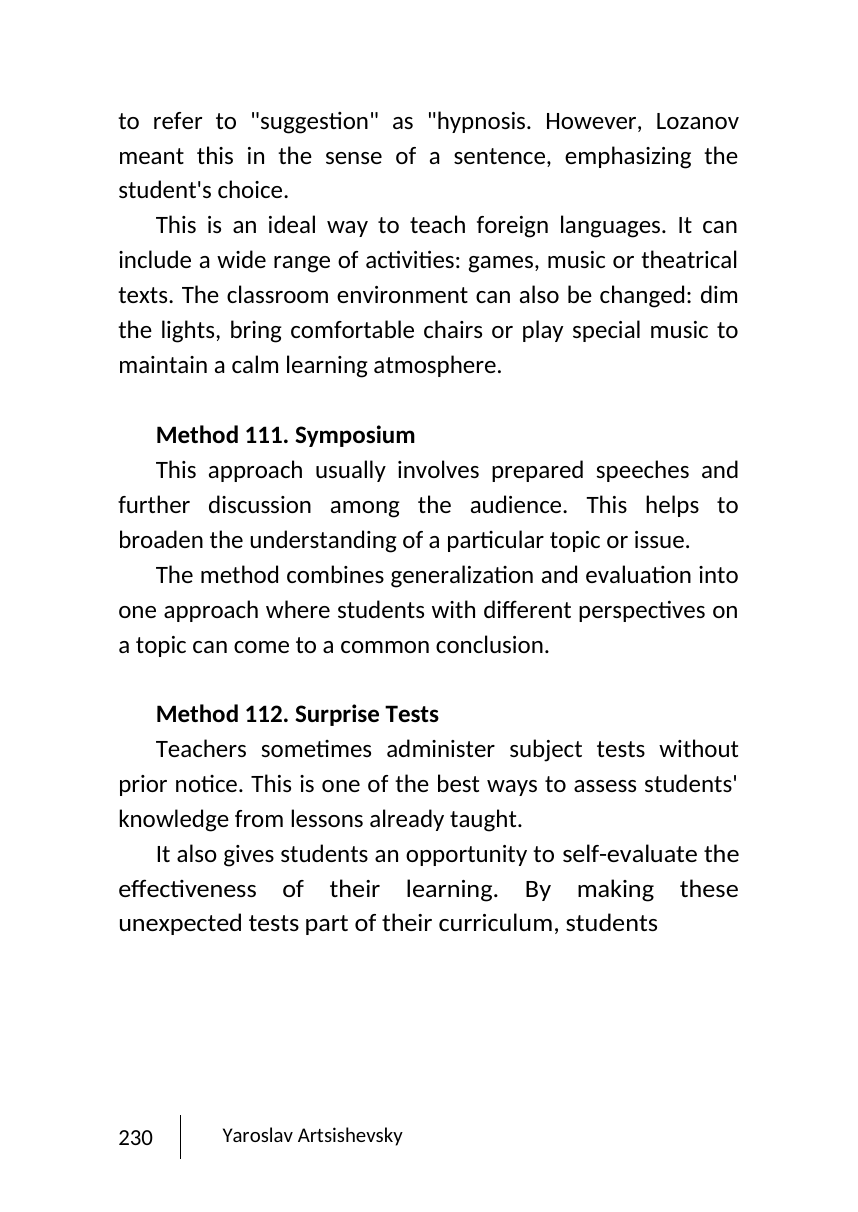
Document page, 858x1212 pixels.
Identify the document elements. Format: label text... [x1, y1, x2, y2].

text to refer to "suggestion" as "hypnosis. However, Lozanov meant this in the sense of a sentence, emphasizing the student's choice. [118, 105, 739, 205]
subtitle Method 111. Symposium [156, 419, 751, 449]
text It also gives students an opportunity to self-evaluate the effectiveness of their learning. By making these unexpected tests part of their curriculum, students [118, 838, 739, 938]
subtitle Method 112. Surprise Tests [156, 698, 751, 729]
text This approach usually involves prepared speeches and further discussion among the audience. This helps to broaden the understanding of a particular topic or issue. [118, 454, 739, 554]
text Teachers sometimes administer subject tests without prior notice. This is one of the best ways to assess students' knowledge from lessons already taught. [118, 733, 739, 834]
text This is an ideal way to teach foreign languages. It can include a wide range of activities: games, music or theatrical texts. The classroom environment can also be changed: dim the lights, bring comfortable chairs or play special music to maintain a calm learning atmosphere. [118, 209, 739, 380]
text The method combines generalization and evaluation into one approach where students with different perspectives on a topic can come to a common conclusion. [118, 559, 739, 659]
